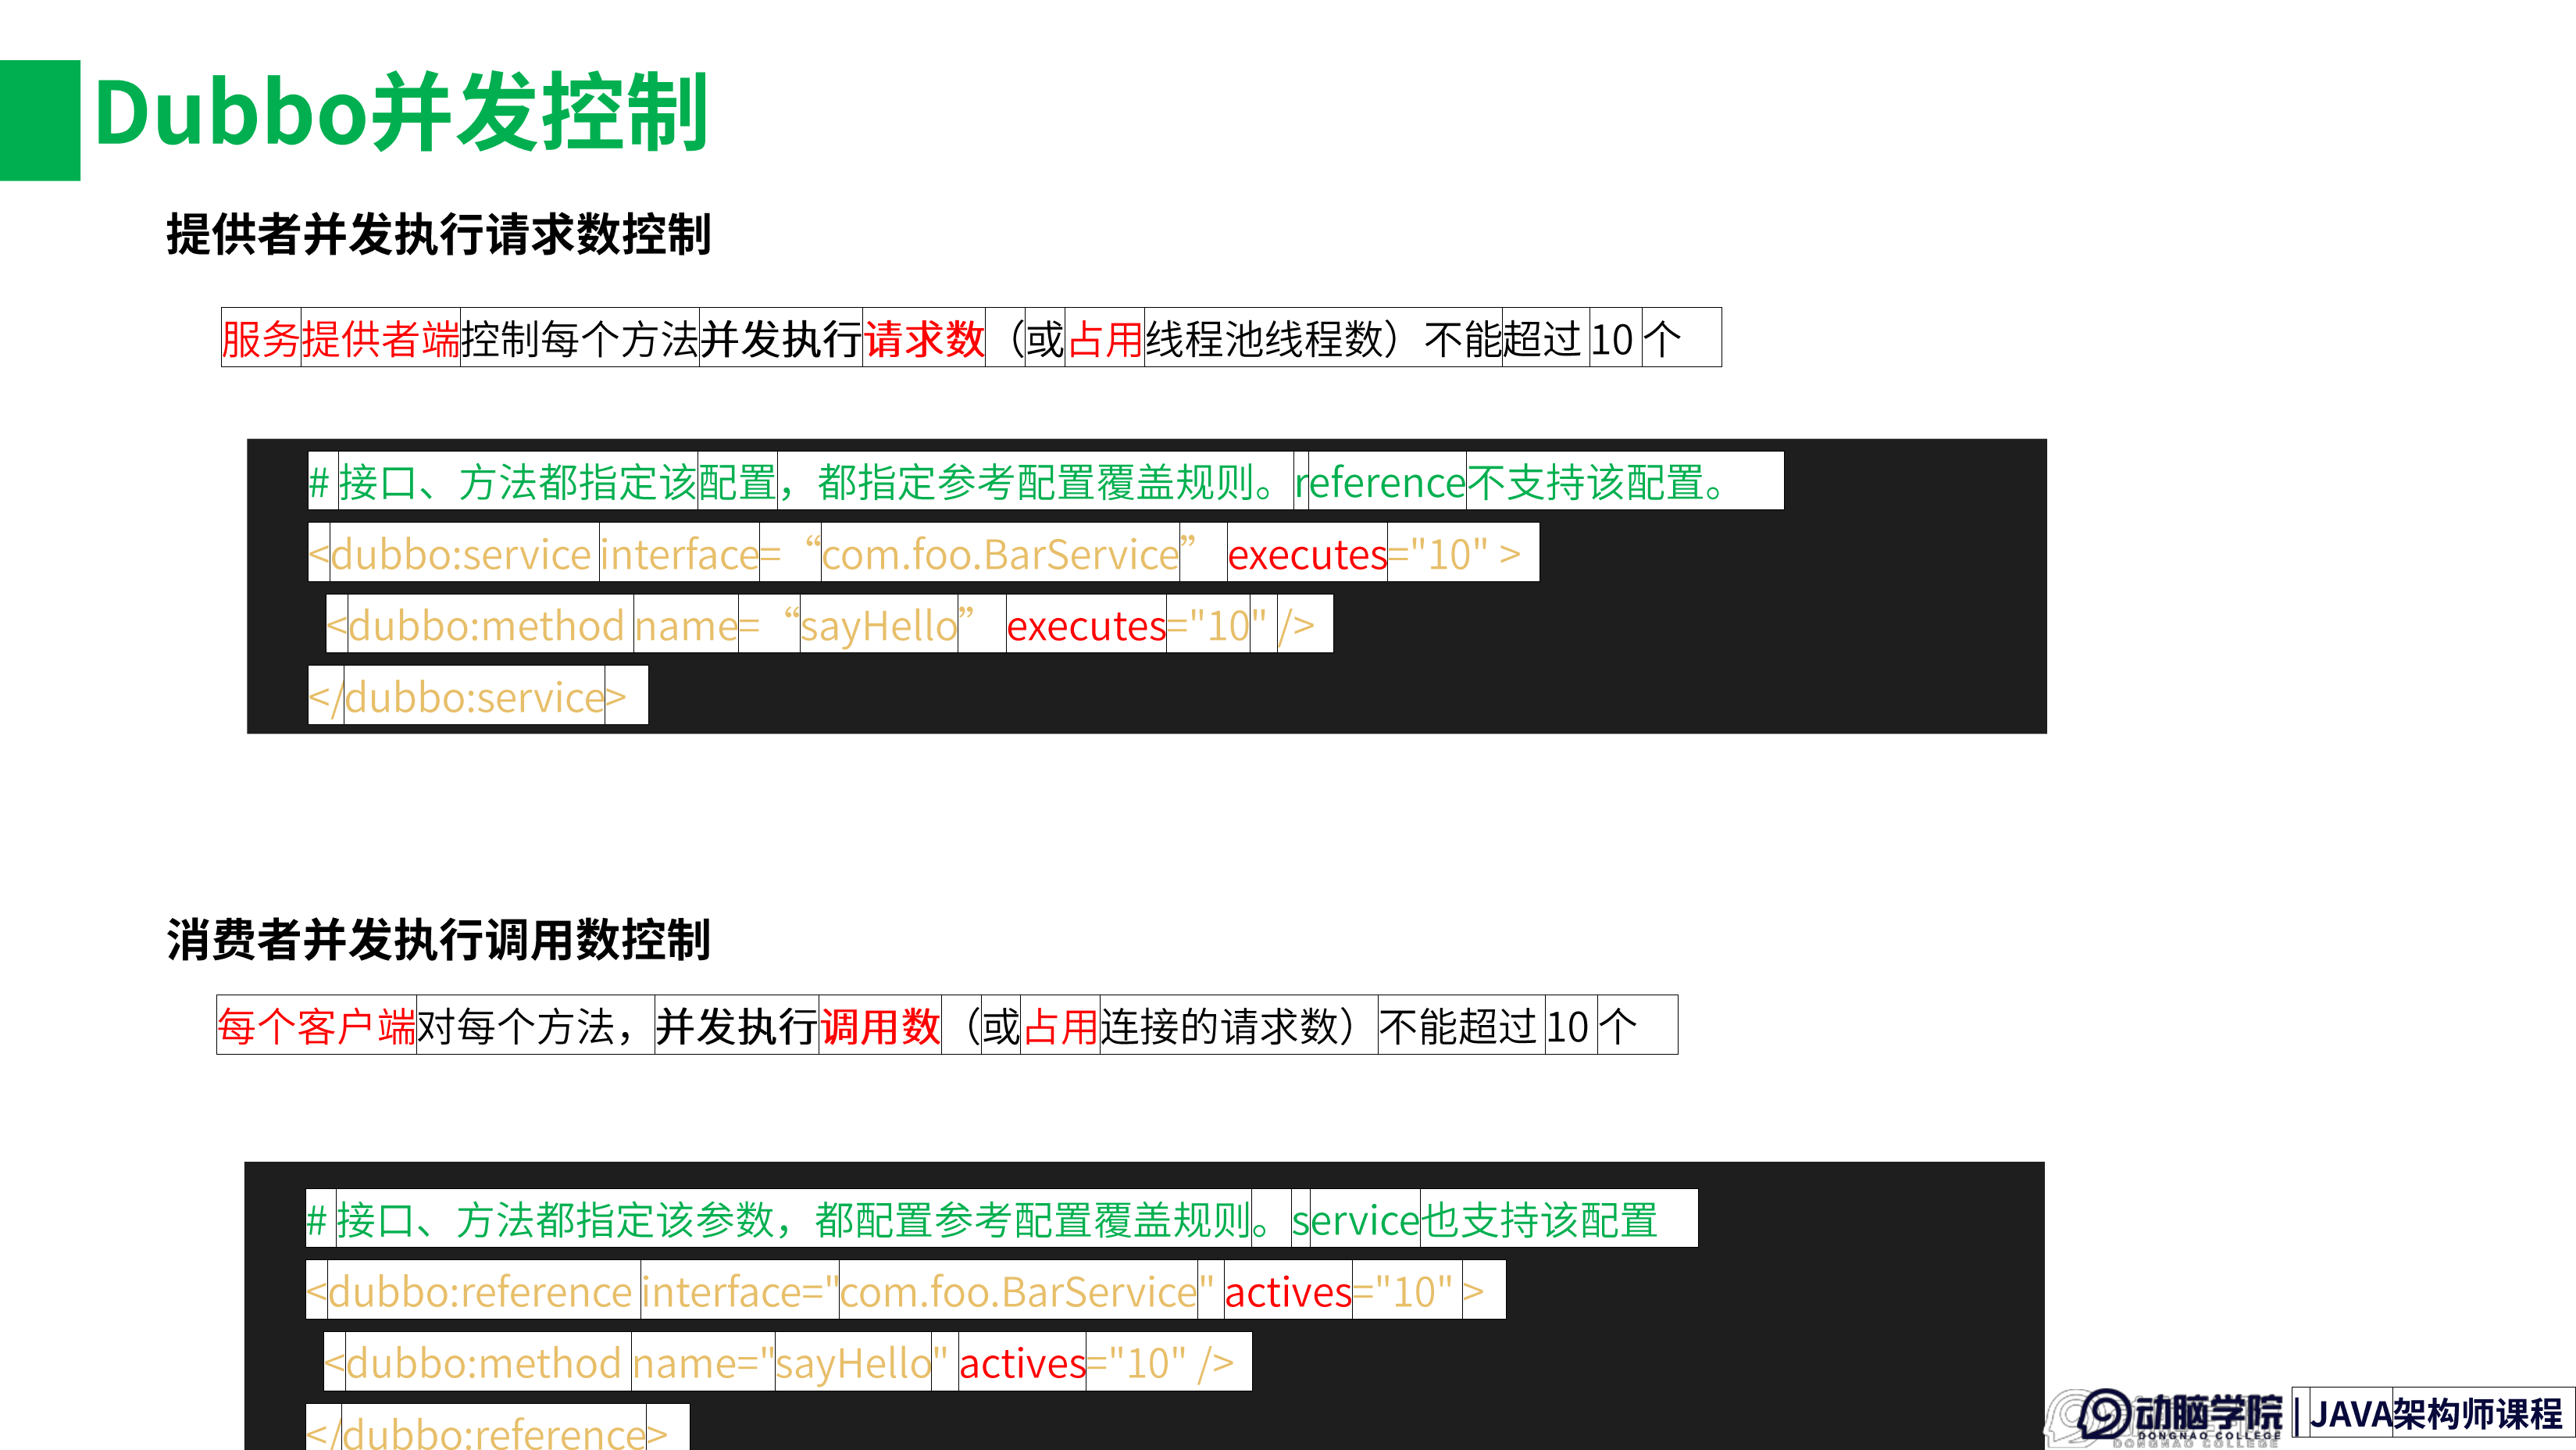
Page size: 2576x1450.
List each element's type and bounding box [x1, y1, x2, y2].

picture [1353, 1260, 1462, 1319]
picture [942, 995, 981, 1054]
picture [986, 308, 1025, 366]
picture [605, 666, 648, 724]
picture [1086, 1332, 1252, 1391]
picture [1294, 452, 1308, 509]
picture [1598, 995, 1678, 1054]
picture [2393, 1388, 2575, 1437]
picture [2043, 1388, 2284, 1449]
picture [344, 666, 605, 724]
picture [1590, 308, 1642, 366]
picture [863, 308, 985, 366]
picture [337, 1189, 1251, 1247]
picture [959, 1332, 1086, 1391]
picture [647, 1404, 690, 1450]
picture [700, 308, 862, 366]
picture [461, 308, 699, 366]
picture [1463, 1260, 1506, 1319]
picture [1167, 595, 1250, 652]
picture [634, 595, 738, 652]
picture [1180, 523, 1227, 581]
picture [982, 995, 1020, 1054]
picture [309, 523, 330, 581]
picture [1546, 995, 1597, 1054]
picture [417, 995, 655, 1054]
picture [840, 1260, 1197, 1319]
picture [1309, 452, 1466, 509]
picture [309, 666, 344, 724]
picture [1643, 308, 1721, 366]
picture [1145, 308, 1502, 366]
picture [91, 44, 796, 171]
picture [1228, 523, 1387, 581]
picture [342, 1404, 646, 1450]
picture [600, 523, 759, 581]
picture [301, 308, 460, 366]
picture [306, 1404, 341, 1450]
picture [1421, 1189, 1698, 1247]
picture [739, 595, 800, 652]
picture [1007, 595, 1166, 652]
picture [1021, 995, 1100, 1054]
picture [776, 1332, 931, 1391]
picture [346, 1332, 631, 1391]
picture [641, 1260, 839, 1319]
picture [339, 452, 698, 509]
picture [348, 595, 633, 652]
picture [801, 595, 958, 652]
picture [1252, 1189, 1291, 1247]
picture [326, 595, 348, 652]
picture [166, 198, 758, 266]
picture [1251, 595, 1277, 652]
picture [1388, 523, 1540, 581]
picture [306, 1260, 327, 1319]
picture [1503, 308, 1589, 366]
picture [166, 903, 757, 971]
picture [1101, 995, 1378, 1054]
picture [1311, 1189, 1420, 1247]
picture [1278, 595, 1333, 652]
picture [822, 523, 1179, 581]
picture [2292, 1388, 2310, 1437]
picture [328, 1260, 640, 1319]
picture [932, 1332, 958, 1391]
picture [819, 995, 941, 1054]
picture [1292, 1189, 1310, 1247]
picture [1198, 1260, 1224, 1319]
picture [1225, 1260, 1352, 1319]
picture [1379, 995, 1545, 1054]
picture [760, 523, 821, 581]
picture [1065, 308, 1144, 366]
picture [632, 1332, 775, 1391]
picture [309, 452, 338, 509]
picture [222, 308, 301, 366]
picture [655, 995, 819, 1054]
picture [324, 1332, 345, 1391]
picture [306, 1189, 336, 1247]
picture [698, 452, 777, 509]
picture [2310, 1388, 2392, 1437]
picture [958, 595, 1006, 652]
picture [217, 995, 416, 1054]
picture [1467, 452, 1784, 509]
picture [1026, 308, 1065, 366]
picture [778, 452, 1293, 509]
picture [330, 523, 599, 581]
